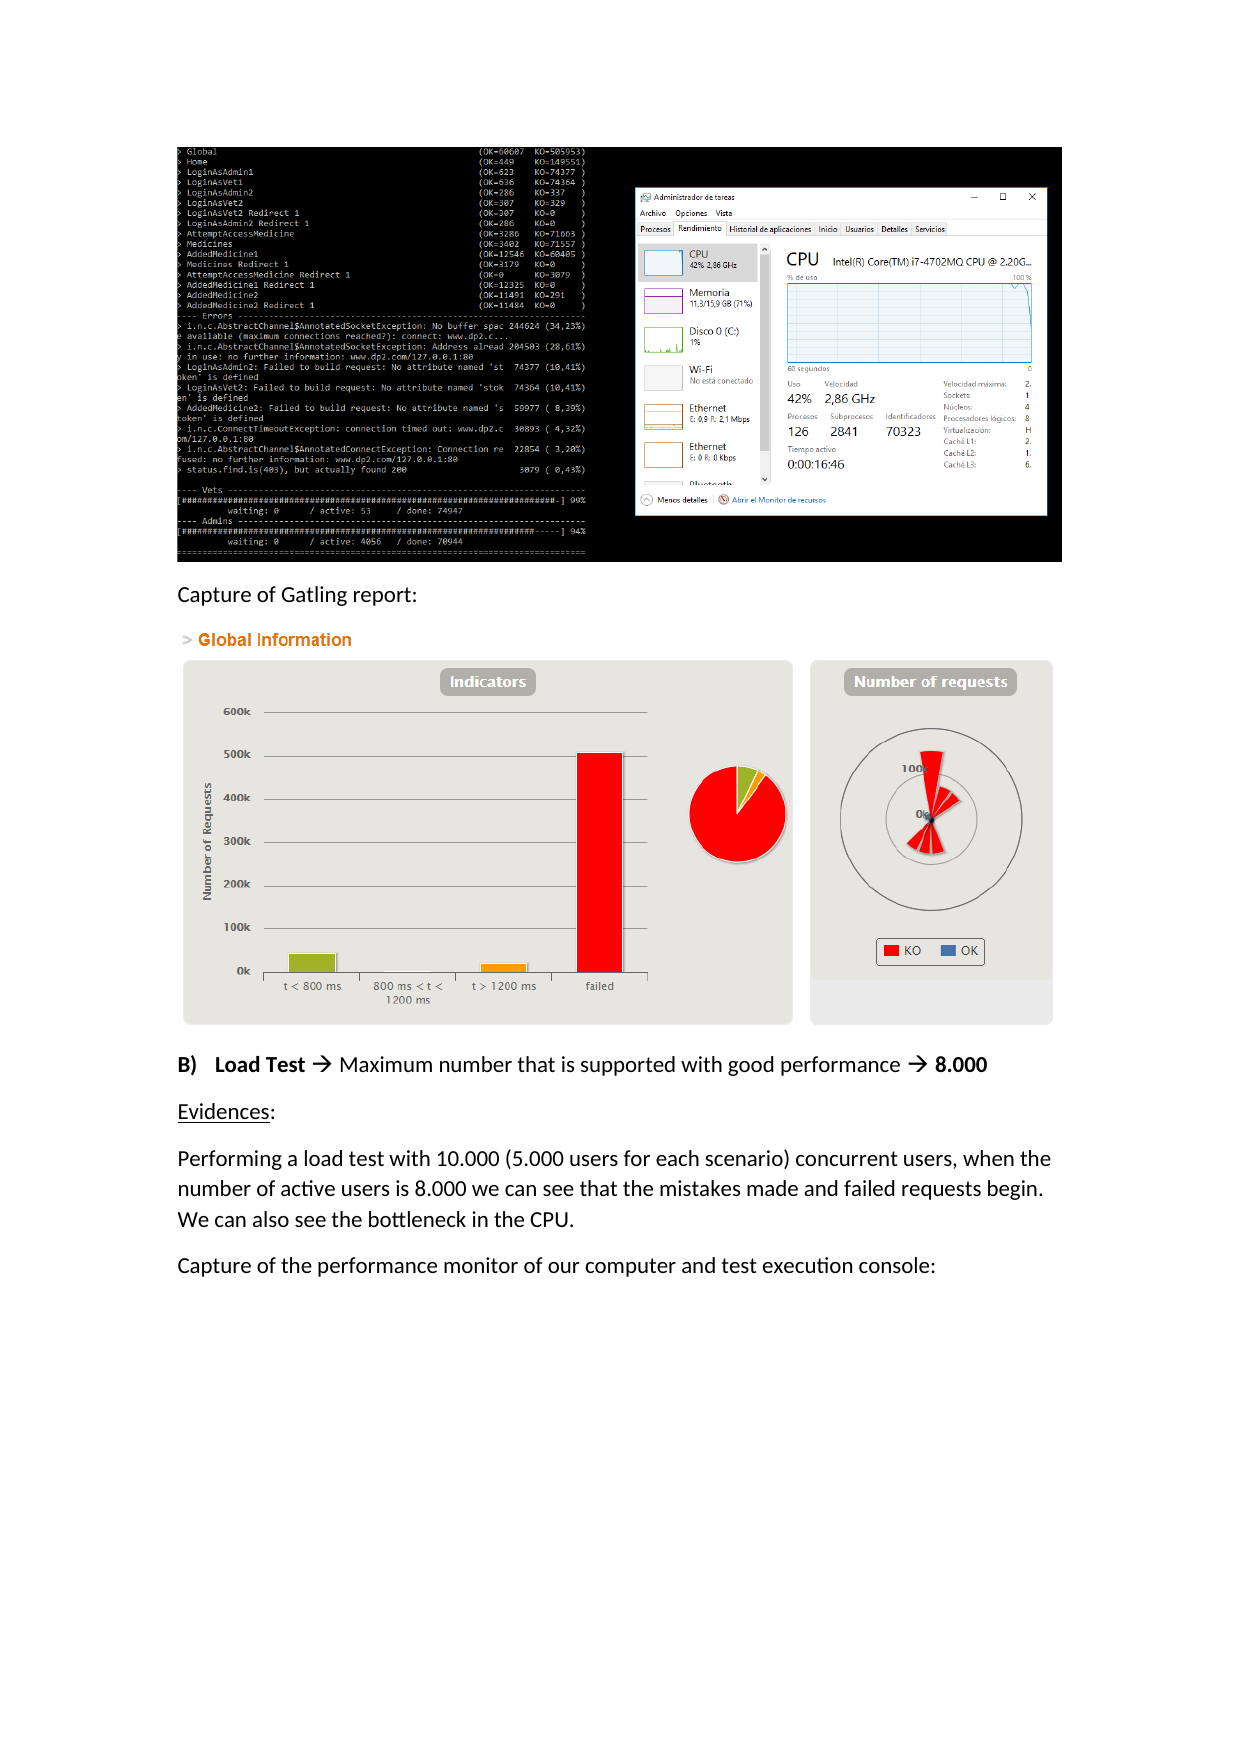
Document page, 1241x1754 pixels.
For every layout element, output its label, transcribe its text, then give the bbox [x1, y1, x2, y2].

text Evidences: [177, 1097, 1063, 1126]
picture [177, 147, 1062, 562]
text Capture of the performance monitor of our computer and test execution console: [177, 1252, 1063, 1280]
picture [177, 627, 1062, 1032]
list Load Test Maximum number that is supported with good performance 8.000 [177, 1051, 1063, 1079]
text Performing a load test with 10.000 (5.000 users for each scenario) concurrent users, when the number of active users is 8.000 we can see that the mistakes made and failed requests begin. We can also see the bottleneck in the CPU. [177, 1144, 1063, 1233]
text Capture of Gatling report: [177, 580, 1063, 608]
